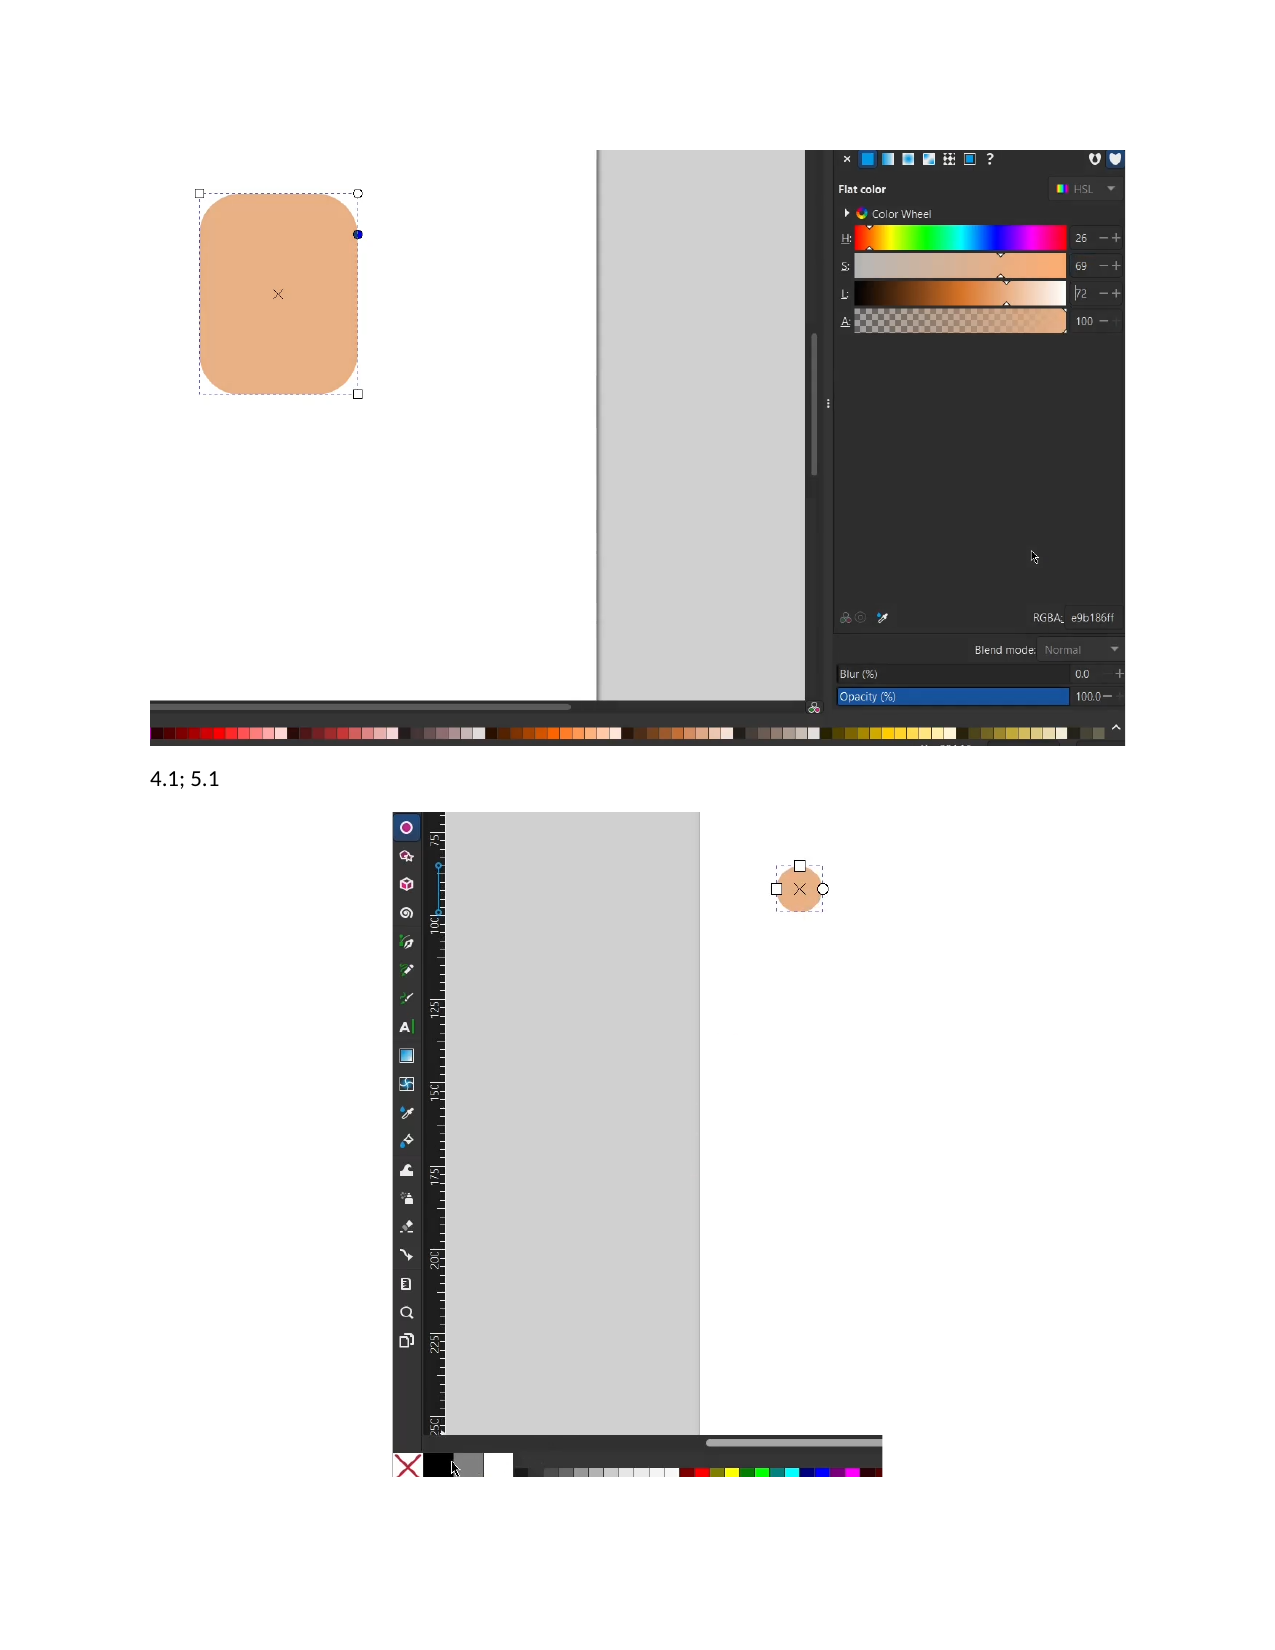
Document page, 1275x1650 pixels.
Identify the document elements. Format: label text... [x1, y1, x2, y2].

text 4.1; 5.1 [150, 764, 1125, 792]
picture [392, 812, 883, 1477]
picture [150, 150, 1125, 746]
